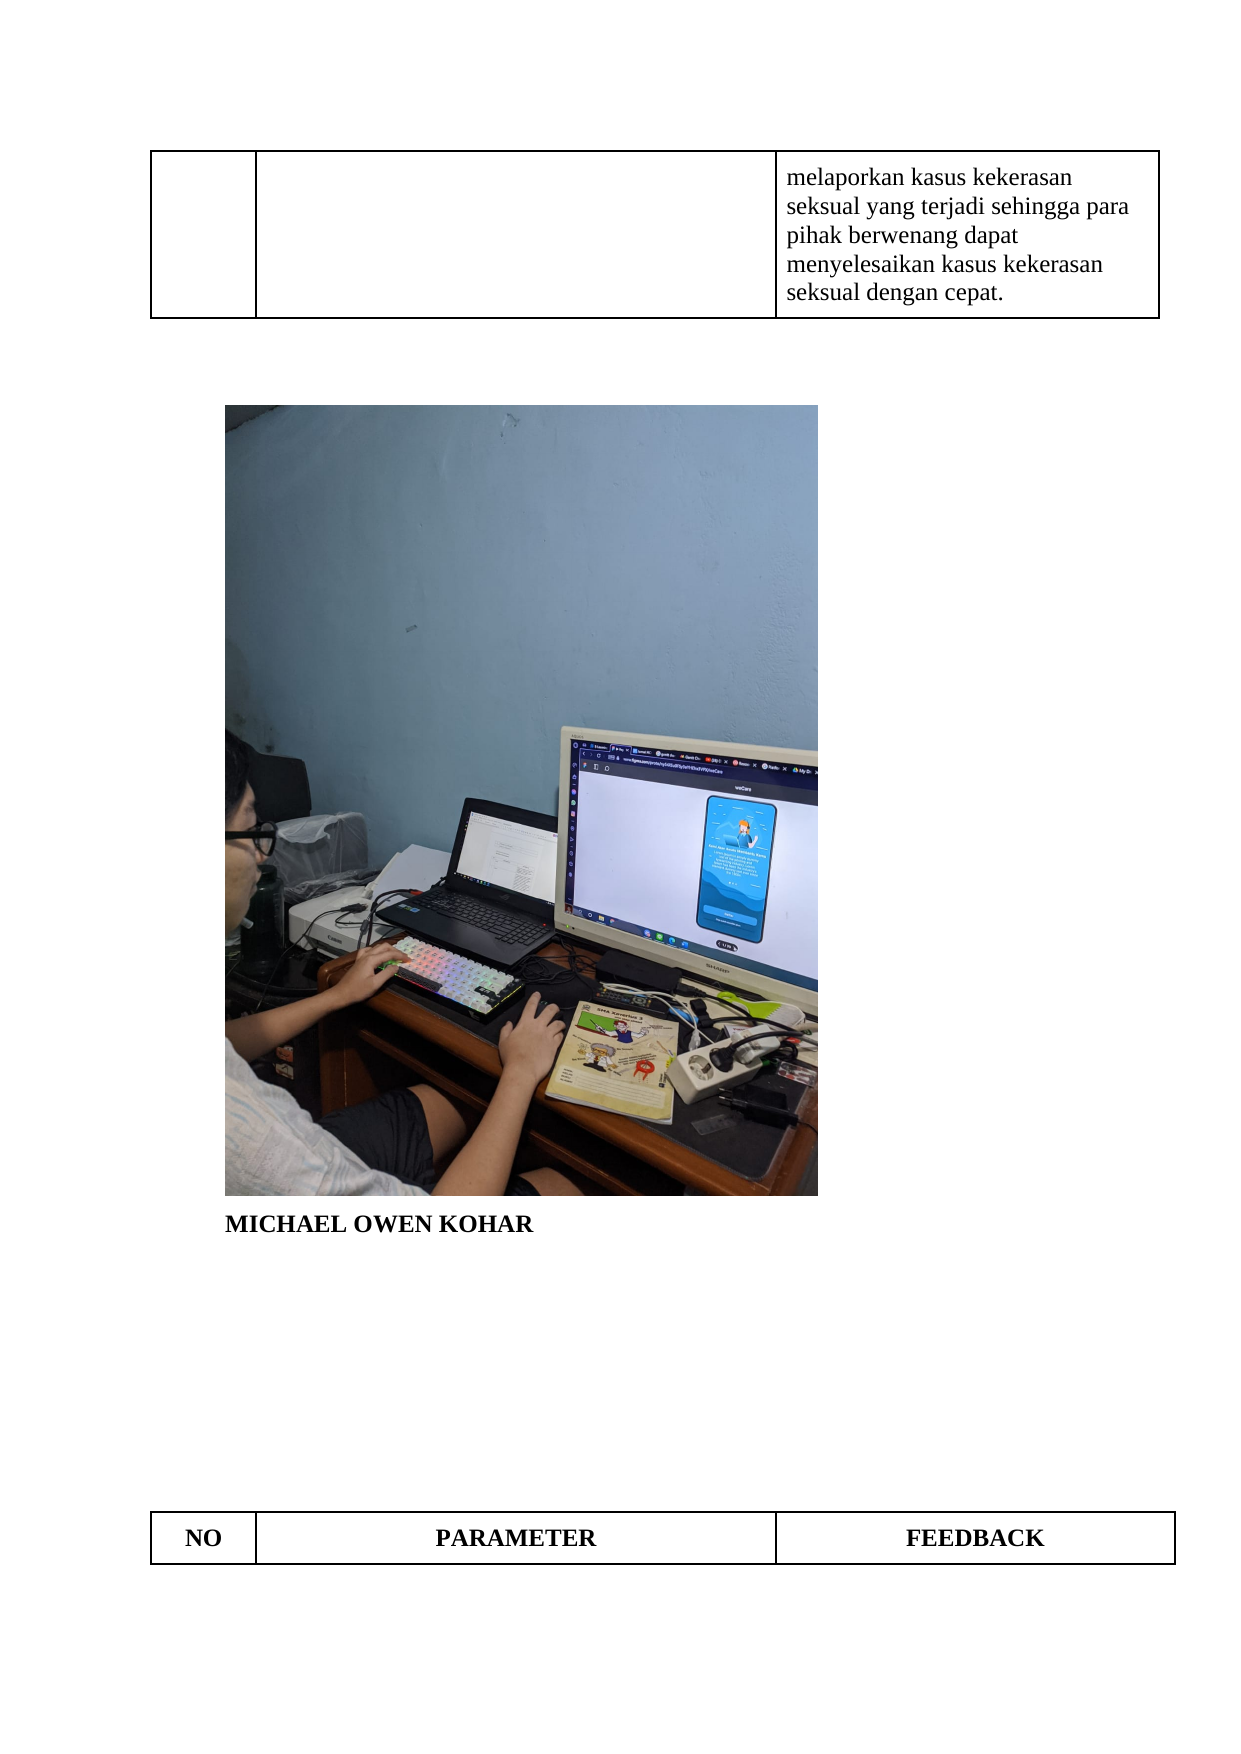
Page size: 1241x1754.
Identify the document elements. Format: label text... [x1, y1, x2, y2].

table_header FEEDBACK [777, 1513, 1174, 1563]
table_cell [257, 152, 775, 317]
table_header PARAMETER [257, 1513, 775, 1563]
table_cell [777, 152, 1158, 317]
table_header NO [152, 1513, 255, 1563]
table_cell 7 [152, 152, 255, 317]
picture [225, 405, 818, 1196]
text MICHAEL OWEN KOHAR [150, 1209, 1090, 1238]
